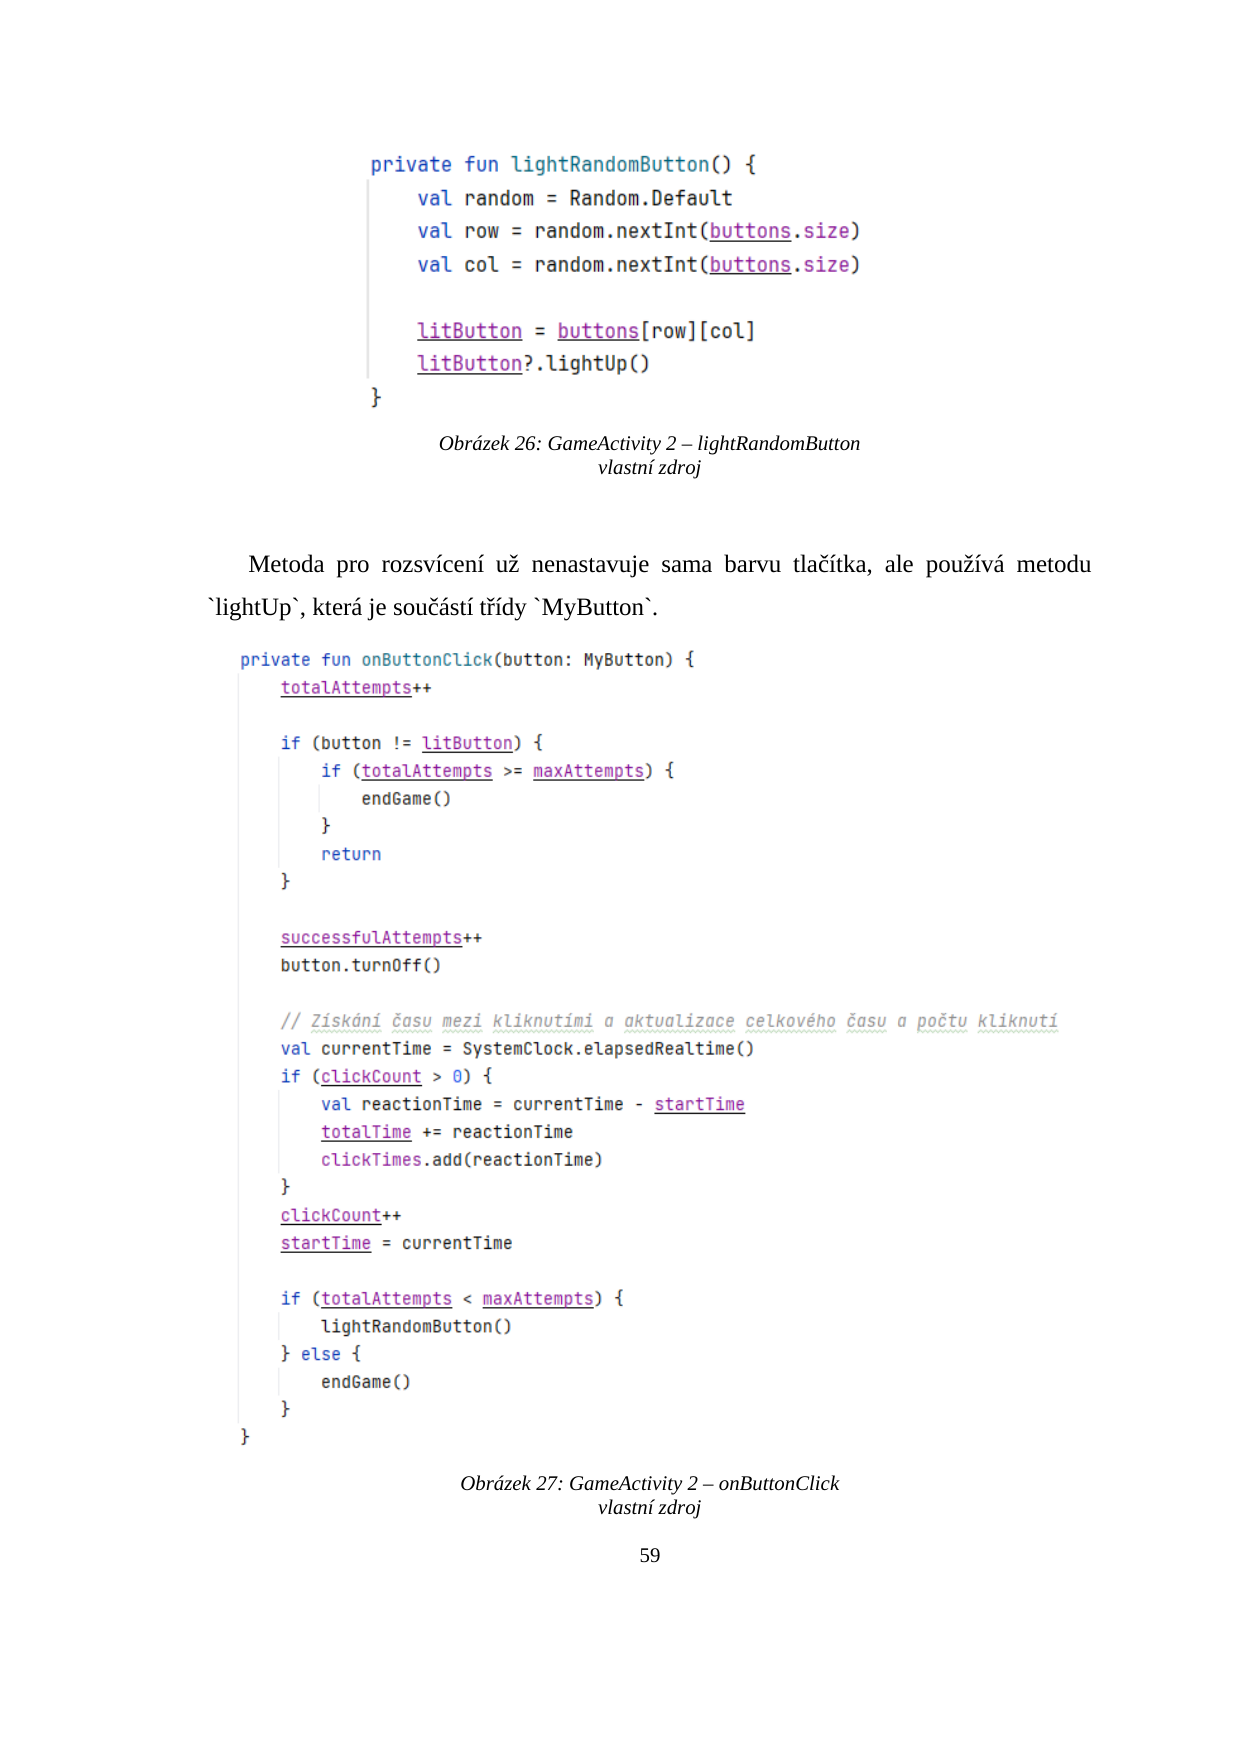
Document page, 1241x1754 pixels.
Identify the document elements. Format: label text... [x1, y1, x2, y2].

picture [229, 647, 1070, 1455]
text Obrázek 27: GameActivity 2 – onButtonClick [207, 1471, 1092, 1495]
text Metoda pro rozsvícení už nenastavuje sama barvu tlačítka, ale používá metodu `lightUp`, která je součástí třídy `MyButton`. [207, 549, 1092, 621]
picture [355, 147, 945, 415]
text vlastní zdroj [207, 1495, 1092, 1519]
text vlastní zdroj [207, 455, 1092, 479]
text Obrázek 26: GameActivity 2 – lightRandomButton [207, 431, 1092, 455]
